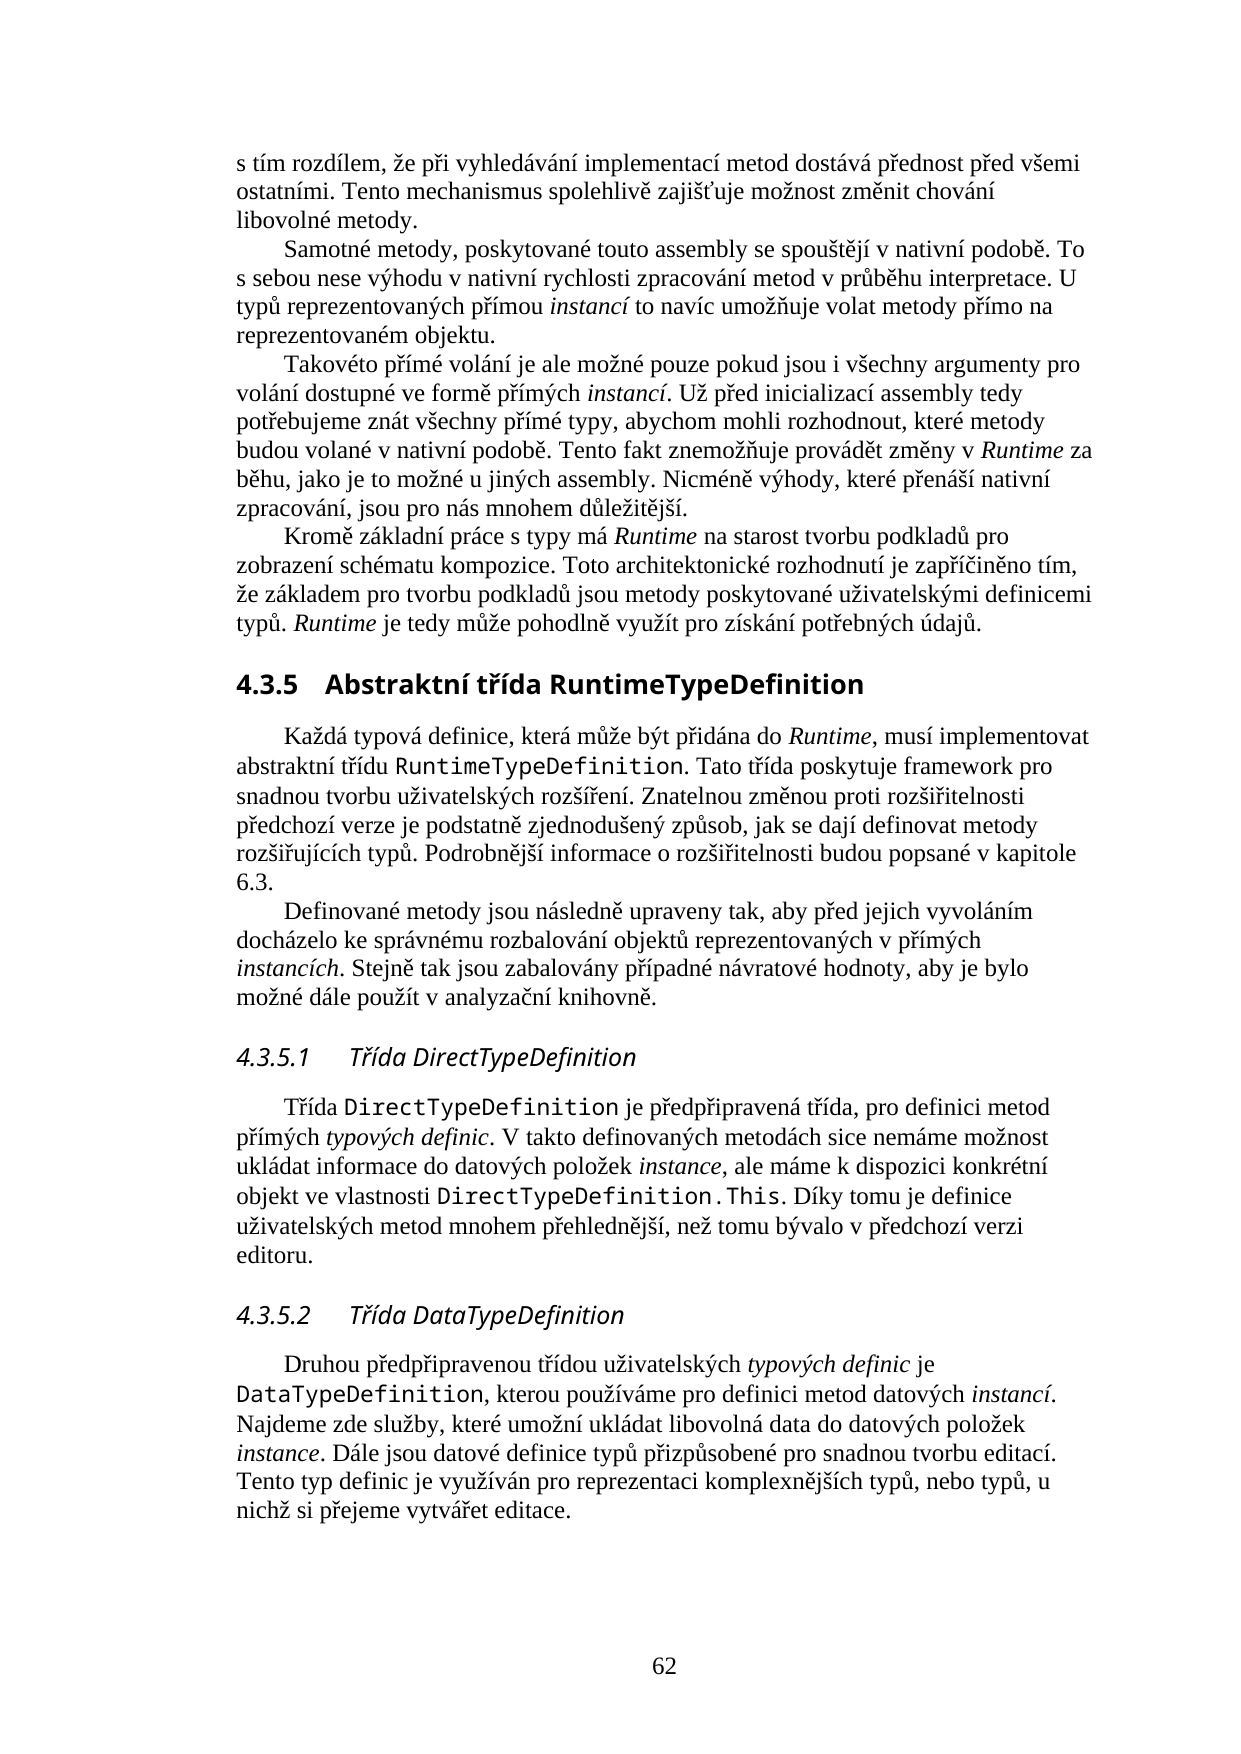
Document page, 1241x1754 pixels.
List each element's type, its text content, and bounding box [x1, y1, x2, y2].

text Každá typová definice, která může být přidána do Runtime, musí implementovat abstraktní třídu RuntimeTypeDefinition. Tato třída poskytuje framework pro snadnou tvorbu uživatelských rozšíření. Znatelnou změnou proti rozšiřitelnosti předchozí verze je podstatně zjednodušený způsob, jak se dají definovat metody rozšiřujících typů. Podrobnější informace o rozšiřitelnosti budou popsané v kapitole 6.3. [236, 721, 1092, 896]
subtitle Abstraktní třída RuntimeTypeDefinition [236, 666, 1092, 702]
text Kromě základní práce s typy má Runtime na starost tvorbu podkladů pro zobrazení schématu kompozice. Toto architektonické rozhodnutí je zapříčiněno tím, že základem pro tvorbu podkladů jsou metody poskytované uživatelskými definicemi typů. Runtime je tedy může pohodlně využít pro získání potřebných údajů. [236, 521, 1092, 636]
text Třída DirectTypeDefinition je předpřipravená třída, pro definici metod přímých typových definic. V takto definovaných metodách sice nemáme možnost ukládat informace do datových položek instance, ale máme k dispozici konkrétní objekt ve vlastnosti DirectTypeDefinition.This. Díky tomu je definice uživatelských metod mnohem přehlednější, než tomu bývalo v předchozí verzi editoru. [236, 1091, 1092, 1269]
text Samotné metody, poskytované touto assembly se spouštějí v nativní podobě. To s sebou nese výhodu v nativní rychlosti zpracování metod v průběhu interpretace. U typů reprezentovaných přímou instancí to navíc umožňuje volat metody přímo na reprezentovaném objektu. [236, 234, 1092, 349]
text Druhou předpřipravenou třídou uživatelských typových definic je DataTypeDefinition, kterou používáme pro definici metod datových instancí. Najdeme zde služby, které umožní ukládat libovolná data do datových položek instance. Dále jsou datové definice typů přizpůsobené pro snadnou tvorbu editací. Tento typ definic je využíván pro reprezentaci komplexnějších typů, nebo typů, u nichž si přejeme vytvářet editace. [236, 1349, 1092, 1524]
text Takovéto přímé volání je ale možné pouze pokud jsou i všechny argumenty pro volání dostupné ve formě přímých instancí. Už před inicializací assembly tedy potřebujeme znát všechny přímé typy, abychom mohli rozhodnout, které metody budou volané v nativní podobě. Tento fakt znemožňuje provádět změny v Runtime za běhu, jako je to možné u jiných assembly. Nicméně výhody, které přenáší nativní zpracování, jsou pro nás mnohem důležitější. [236, 349, 1092, 521]
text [236, 148, 1092, 234]
text Definované metody jsou následně upraveny tak, aby před jejich vyvoláním docházelo ke správnému rozbalování objektů reprezentovaných v přímých instancích. Stejně tak jsou zabalovány případné návratové hodnoty, aby je bylo možné dále použít v analyzační knihovně. [236, 896, 1092, 1011]
subtitle Třída DataTypeDefinition [236, 1298, 1092, 1332]
subtitle Třída DirectTypeDefinition [236, 1040, 1092, 1074]
